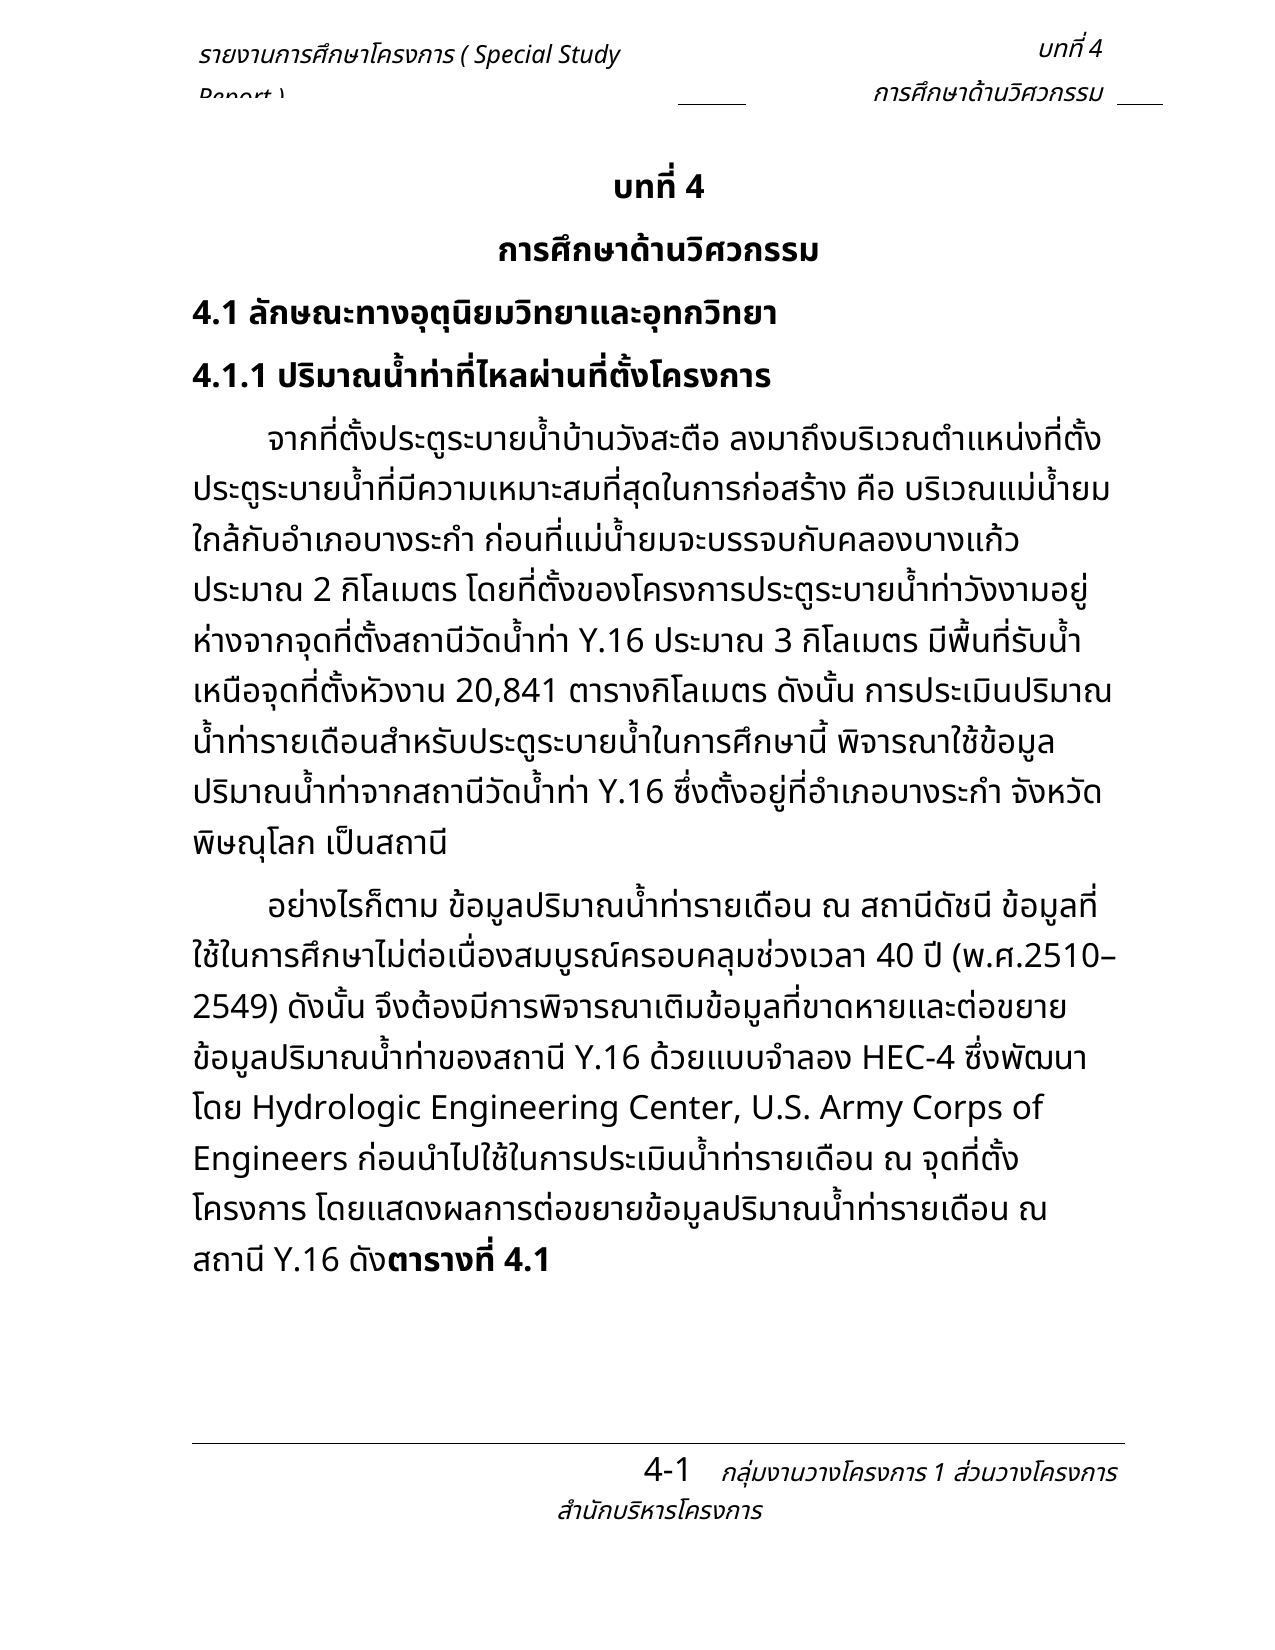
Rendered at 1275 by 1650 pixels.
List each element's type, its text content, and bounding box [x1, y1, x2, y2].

subtitle 4.1 ลักษณะทางอุตุนิยมวิทยาและอุทกวิทยา [192, 288, 1125, 339]
text บทที่ 4 [192, 162, 1125, 213]
text อย่างไรก็ตาม ข้อมูลปริมาณน้ำท่ารายเดือน ณ สถานีดัชนี ข้อมูลที่ใช้ในการศึกษาไม่ต่อเนื่องสมบูรณ์ครอบคลุมช่วงเวลา 40 ปี (พ.ศ.2510–2549) ดังนั้น จึงต้องมีการพิจารณาเติมข้อมูลที่ขาดหายและต่อขยายข้อมูลปริมาณน้ำท่าของสถานี Y.16 ด้วยแบบจำลอง HEC-4 ซึ่งพัฒนาโดย Hydrologic Engineering Center, U.S. Army Corps of Engineers ก่อนนำไปใช้ในการประเมินน้ำท่ารายเดือน ณ จุดที่ตั้งโครงการ โดยแสดงผลการต่อขยายข้อมูลปริมาณน้ำท่ารายเดือน ณ สถานี Y.16 ดังตารางที่ 4.1 [192, 882, 1125, 1286]
subtitle การศึกษาด้านวิศวกรรม [192, 226, 1125, 276]
subtitle 4.1.1 ปริมาณน้ำท่าที่ไหลผ่านที่ตั้งโครงการ [192, 352, 1125, 402]
text จากที่ตั้งประตูระบายน้ำบ้านวังสะตือ ลงมาถึงบริเวณตำแหน่งที่ตั้งประตูระบายน้ำที่มีความเหมาะสมที่สุดในการก่อสร้าง คือ บริเวณแม่น้ำยมใกล้กับอำเภอบางระกำ ก่อนที่แม่น้ำยมจะบรรจบกับคลองบางแก้วประมาณ 2 กิโลเมตร โดยที่ตั้งของโครงการประตูระบายน้ำท่าวังงามอยู่ห่างจากจุดที่ตั้งสถานีวัดน้ำท่า Y.16 ประมาณ 3 กิโลเมตร มีพื้นที่รับน้ำเหนือจุดที่ตั้งหัวงาน 20,841 ตารางกิโลเมตร ดังนั้น การประเมินปริมาณน้ำท่ารายเดือนสำหรับประตูระบายน้ำในการศึกษานี้ พิจารณาใช้ข้อมูลปริมาณน้ำท่าจากสถานีวัดน้ำท่า Y.16 ซึ่งตั้งอยู่ที่อำเภอบางระกำ จังหวัดพิษณุโลก เป็นสถานี [192, 415, 1125, 869]
